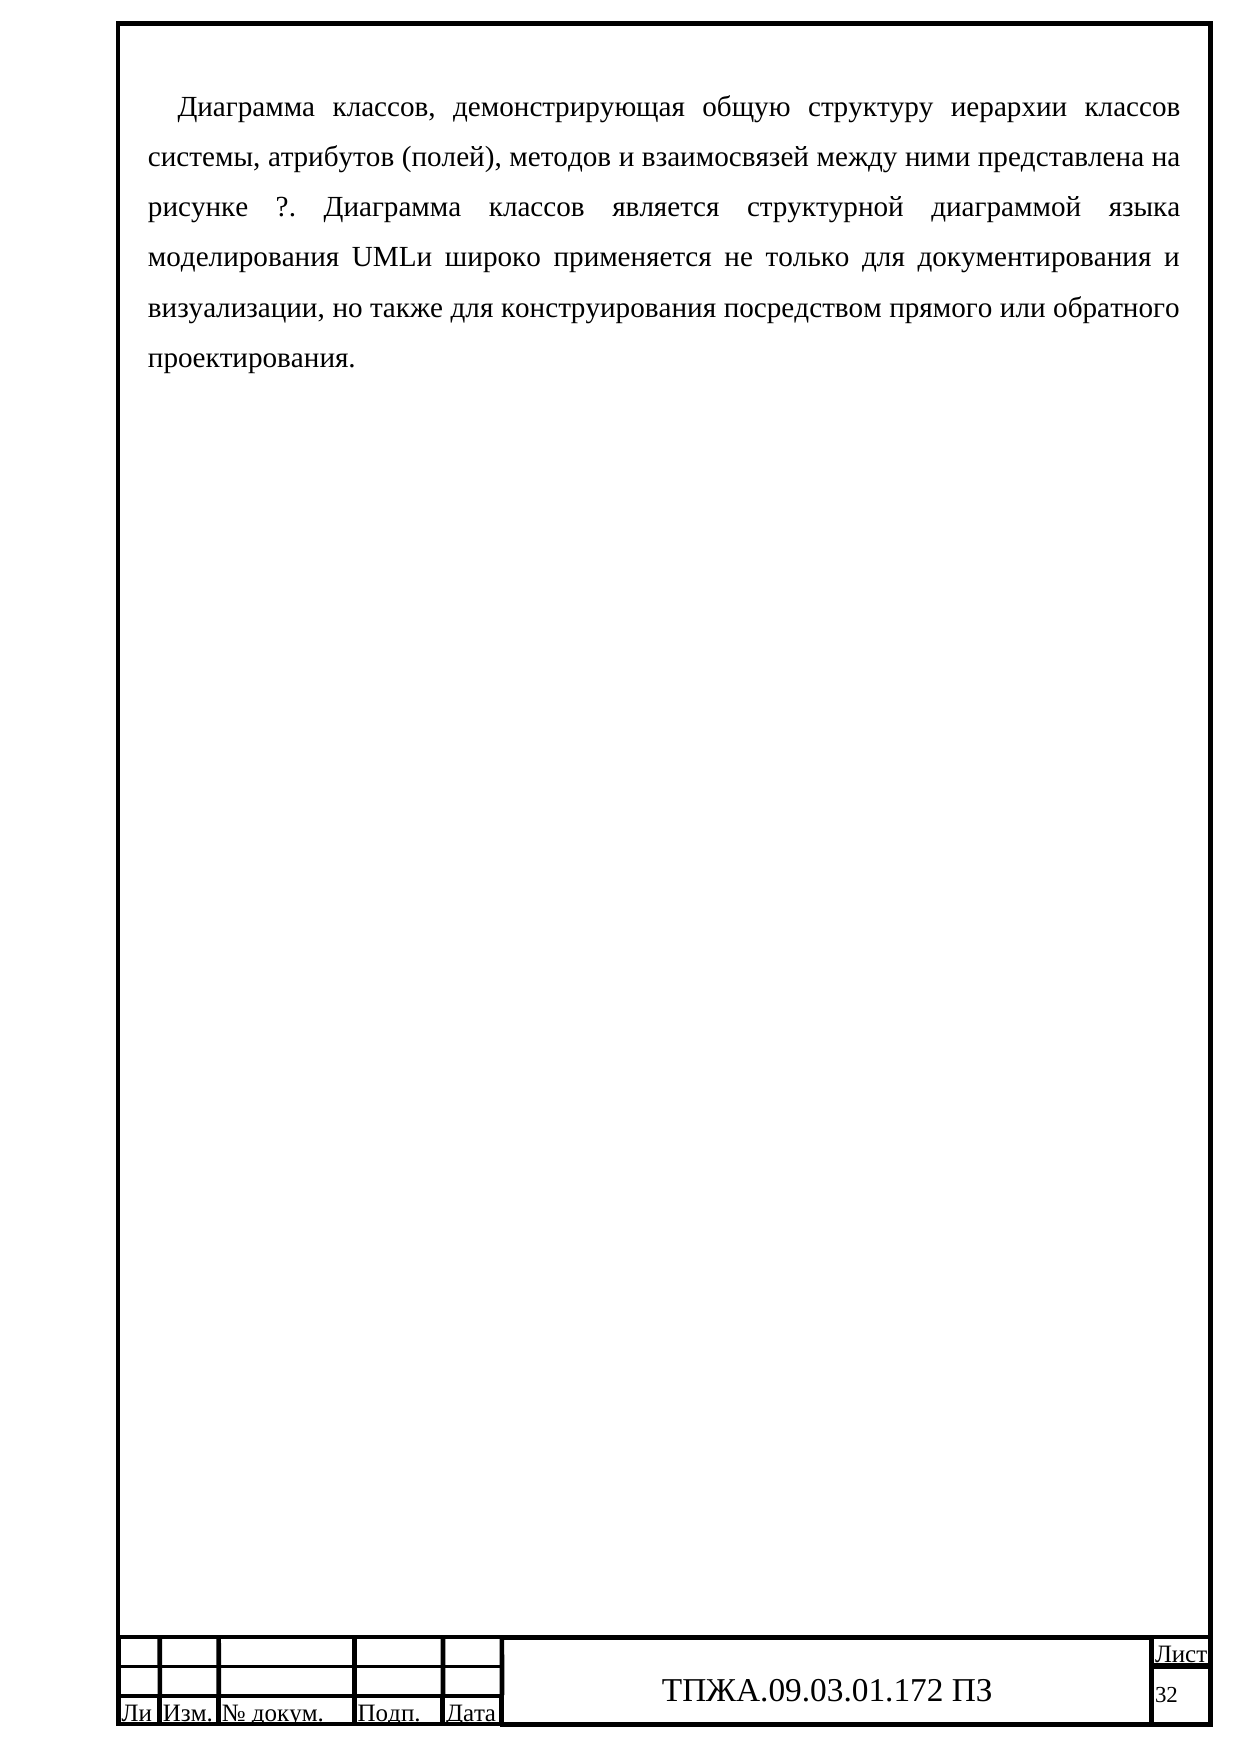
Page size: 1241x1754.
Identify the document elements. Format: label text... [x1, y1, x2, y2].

text Диаграмма классов, демонстрирующая общую структуру иерархии классов системы, атрибутов (полей), методов и взаимосвязей между ними представлена на рисунке ?. Диаграмма классов является структурной диаграммой языка моделирования UMLи широко применяется не только для документирования и визуализации, но также для конструирования посредством прямого или обратного проектирования. [148, 89, 1181, 374]
